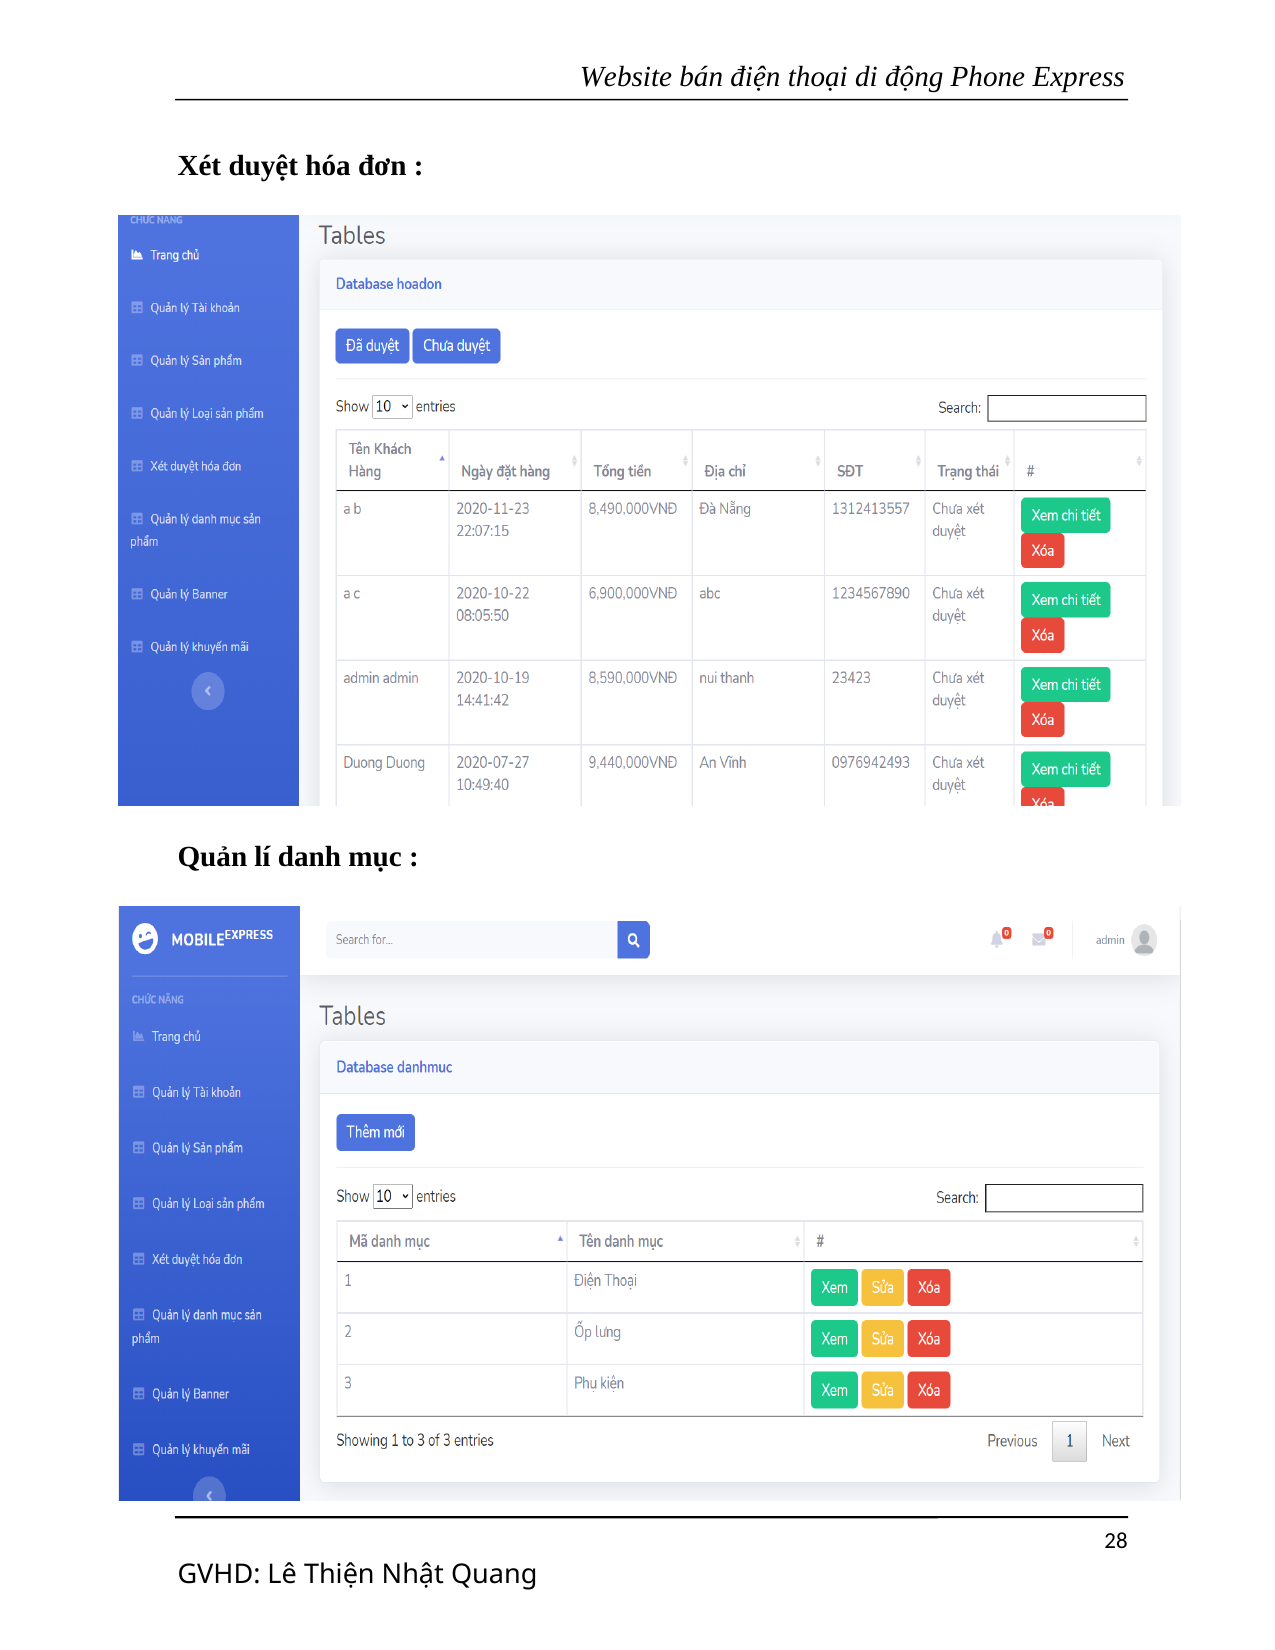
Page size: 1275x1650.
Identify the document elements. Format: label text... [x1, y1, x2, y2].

picture [118, 906, 1181, 1501]
text Quản lí danh mục : [177, 839, 1127, 873]
text Xét duyệt hóa đơn : [177, 148, 1127, 181]
picture [118, 215, 1182, 806]
